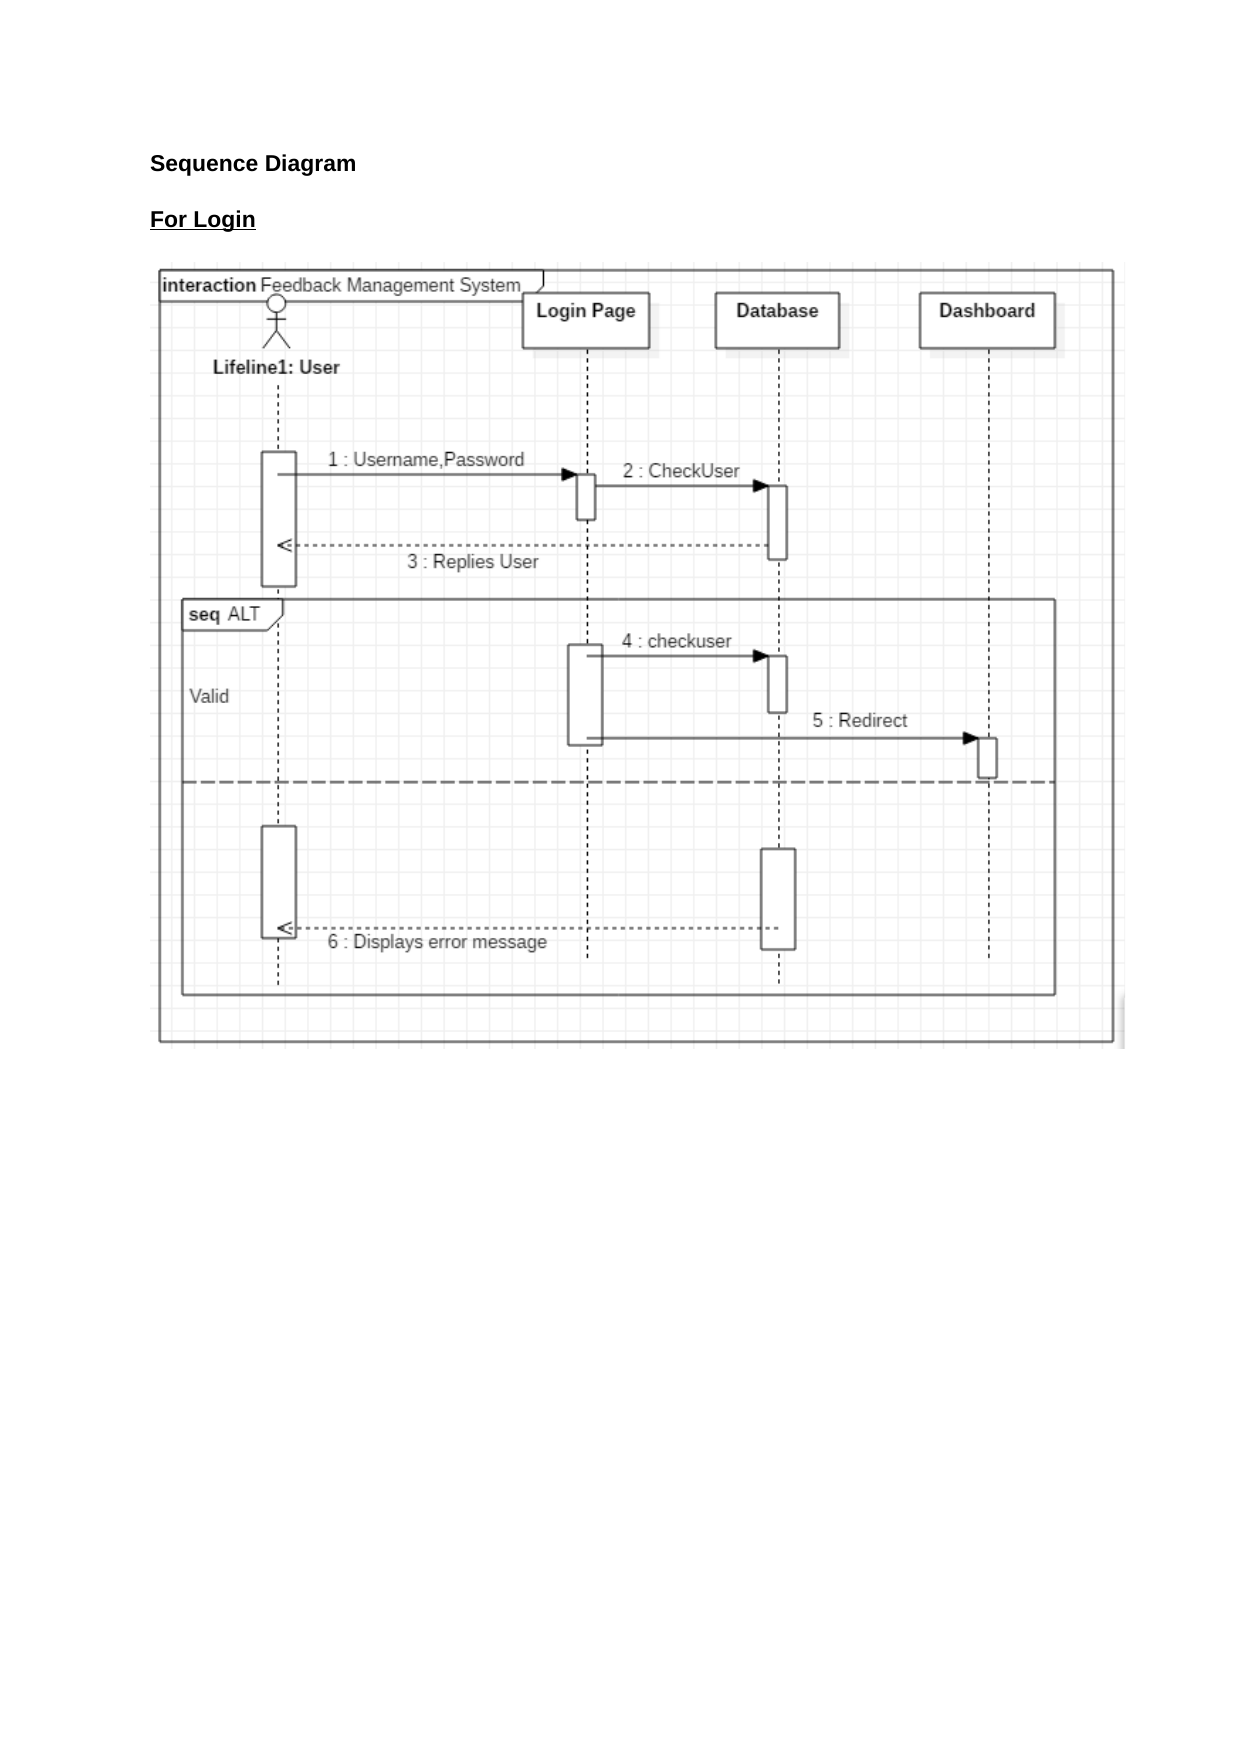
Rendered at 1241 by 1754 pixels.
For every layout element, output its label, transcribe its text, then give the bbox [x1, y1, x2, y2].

text For Login [150, 206, 1090, 232]
picture [150, 262, 1125, 1049]
text Sequence Diagram [150, 150, 1090, 176]
